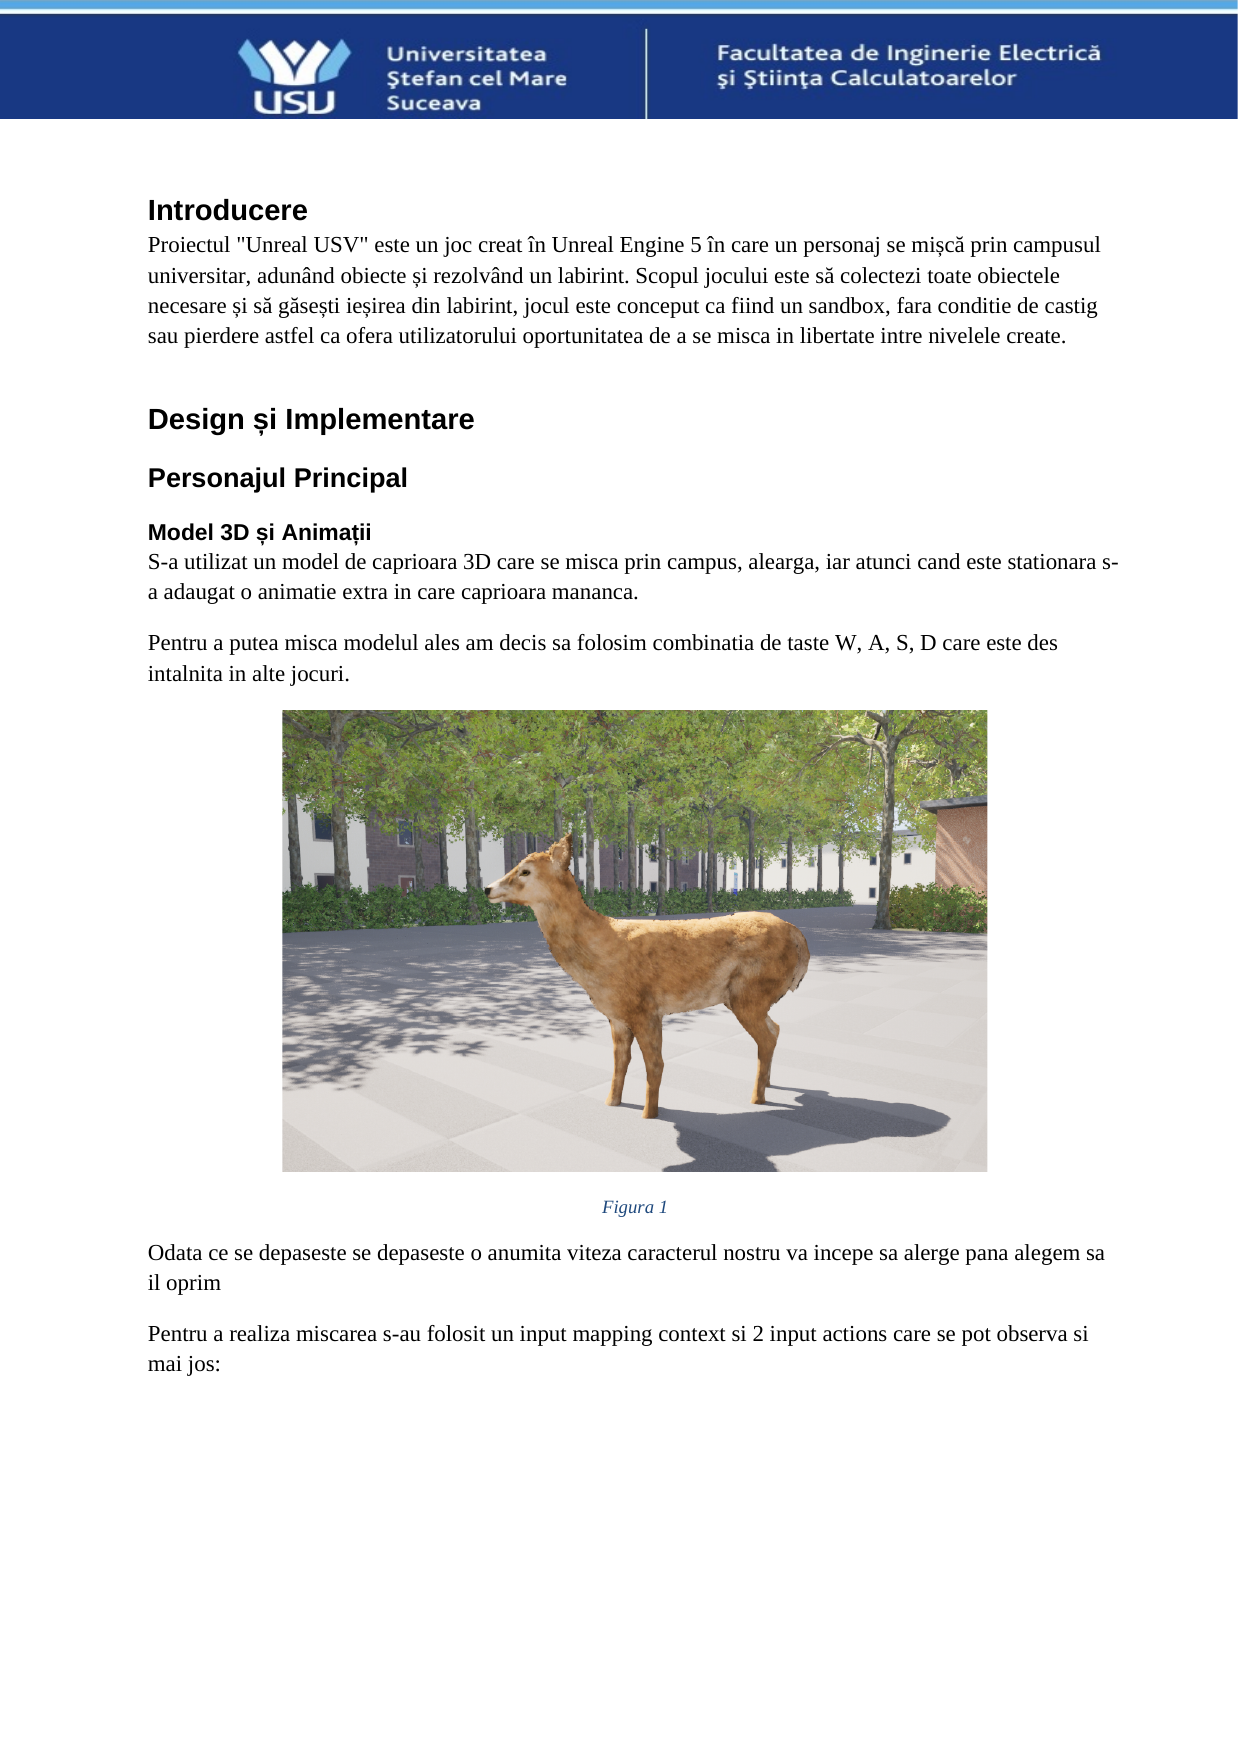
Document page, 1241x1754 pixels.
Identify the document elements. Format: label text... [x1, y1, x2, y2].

text S-a utilizat un model de caprioara 3D care se misca prin campus, alearga, iar atunci cand este stationara s-a adaugat o animatie extra in care caprioara mananca. [148, 548, 1122, 605]
text Odata ce se depaseste se depaseste o anumita viteza caracterul nostru va incepe sa alerge pana alegem sa il oprim [148, 1239, 1122, 1295]
text Pentru a putea misca modelul ales am decis sa folosim combinatia de taste W, A, S, D care este des intalnita in alte jocuri. [148, 629, 1122, 686]
subtitle Introducere [148, 193, 1122, 227]
subtitle Design și Implementare [148, 402, 1122, 436]
text Proiectul "Unreal USV" este un joc creat în Unreal Engine 5 în care un personaj se mișcă prin campusul universitar, adunând obiecte și rezolvând un labirint. Scopul jocului este să colectezi toate obiectele necesare și să găsești ieșirea din labirint, jocul este conceput ca fiind un sandbox, fara conditie de castig sau pierdere astfel ca ofera utilizatorului oportunitatea de a se misca in libertate intre nivelele create. [148, 232, 1122, 348]
text Figura 1 [148, 1196, 1122, 1218]
subtitle Model 3D și Animații [148, 518, 1122, 545]
subtitle Personajul Principal [148, 462, 1122, 493]
text Pentru a realiza miscarea s-au folosit un input mapping context si 2 input actions care se pot observa si mai jos: [148, 1320, 1122, 1377]
picture [282, 710, 988, 1172]
picture [0, 0, 1238, 119]
